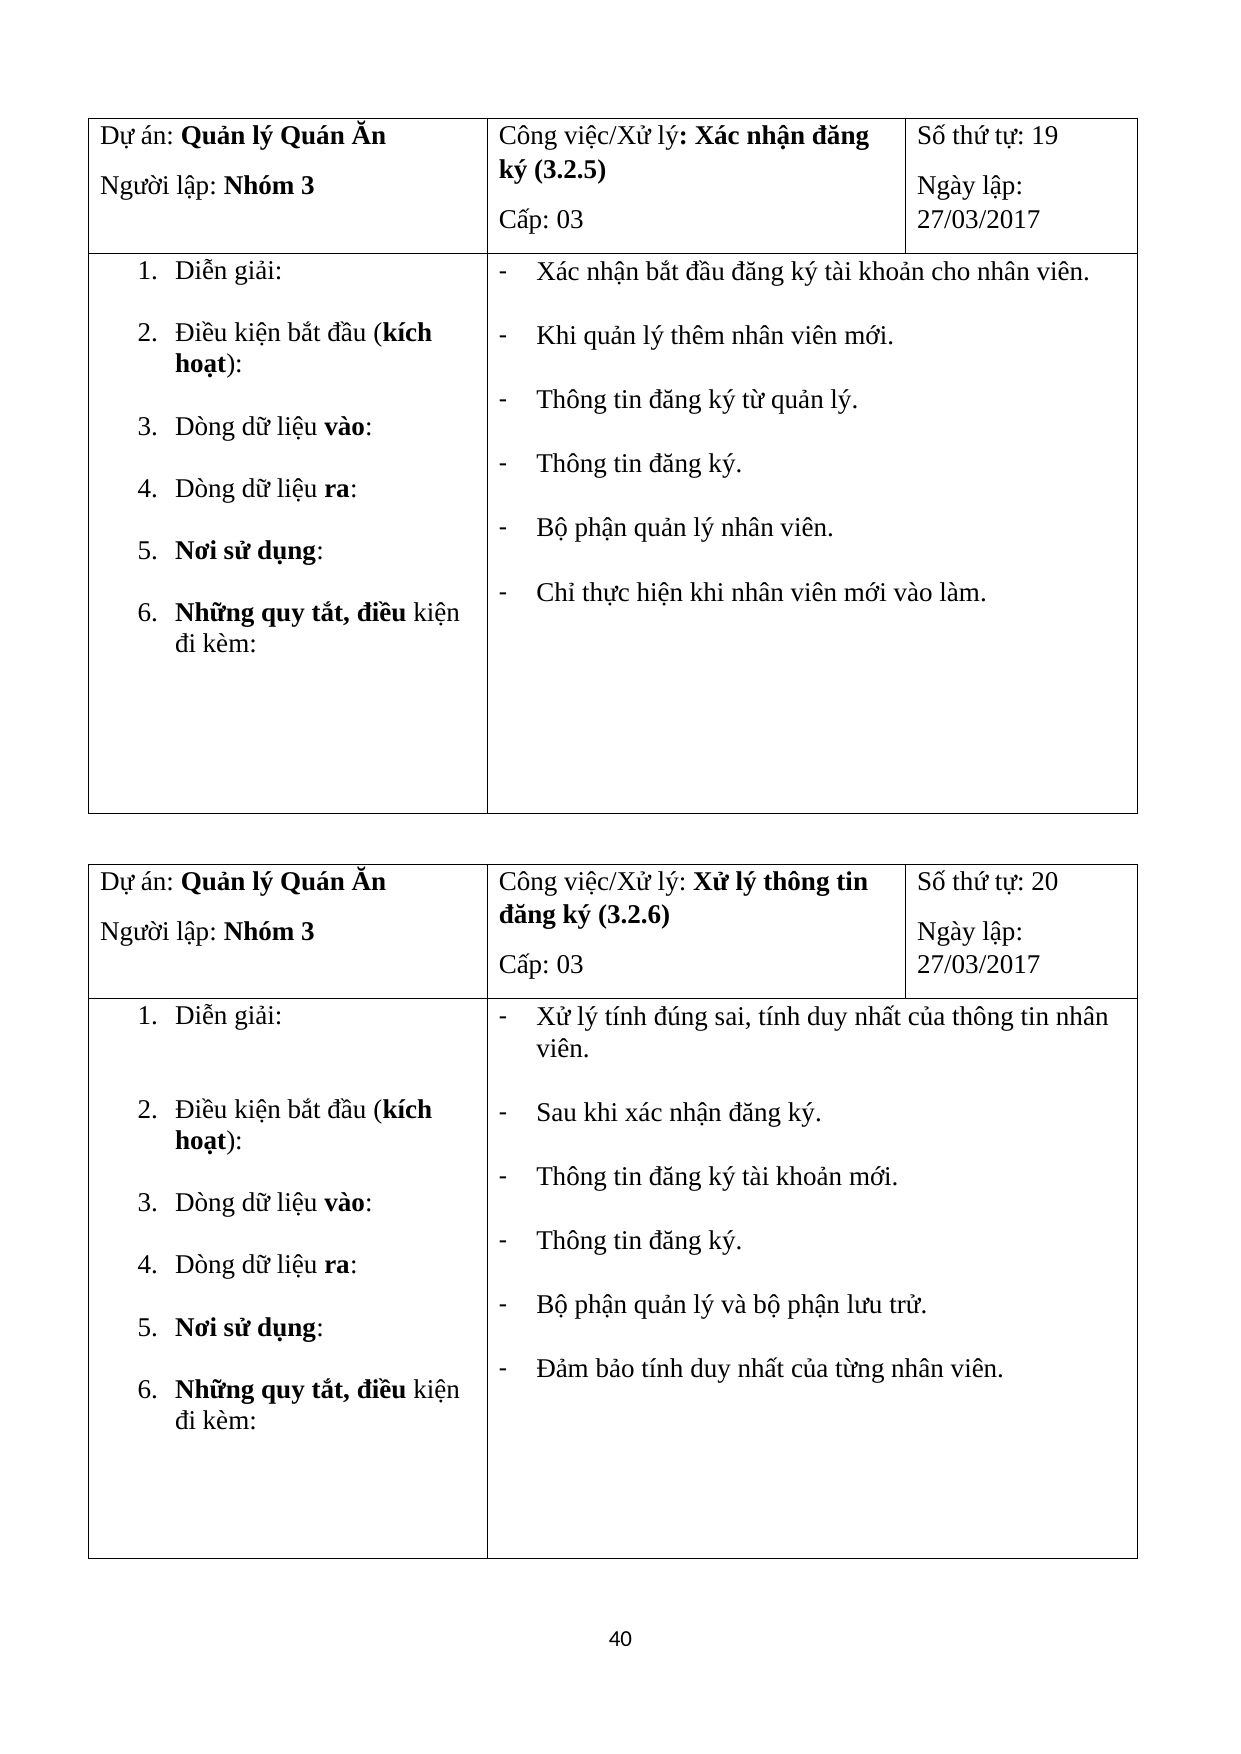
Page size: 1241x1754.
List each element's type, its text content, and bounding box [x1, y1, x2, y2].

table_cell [89, 254, 487, 812]
table_cell Xác nhận bắt đầu đăng ký tài khoản cho nhân viên. Khi quản lý thêm nhân viên mới. Thông tin đăng ký từ quản lý. Thông tin đăng ký. Bộ phận quản lý nhân viên. Chỉ thực hiện khi nhân viên mới vào làm. [488, 254, 1137, 812]
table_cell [89, 999, 487, 1558]
table_header Công việc/Xử lý: Xử lý thông tin đăng ký (3.2.6) Cấp: 03 [488, 865, 905, 998]
table_header Công việc/Xử lý: Xác nhận đăng ký (3.2.5) Cấp: 03 [488, 119, 905, 253]
table_header Dự án: Quản lý Quán Ăn Người lập: Nhóm 3 [89, 865, 487, 998]
table_header Dự án: Quản lý Quán Ăn Người lập: Nhóm 3 [89, 119, 487, 253]
table_cell Xử lý tính đúng sai, tính duy nhất của thông tin nhân viên. Sau khi xác nhận đăng ký. Thông tin đăng ký tài khoản mới. Thông tin đăng ký. Bộ phận quản lý và bộ phận lưu trử. Đảm bảo tính duy nhất của từng nhân viên. [488, 999, 1137, 1558]
table_header Số thứ tự: 20 Ngày lập: 27/03/2017 [906, 865, 1137, 998]
table_header Số thứ tự: 19 Ngày lập: 27/03/2017 [906, 119, 1137, 253]
